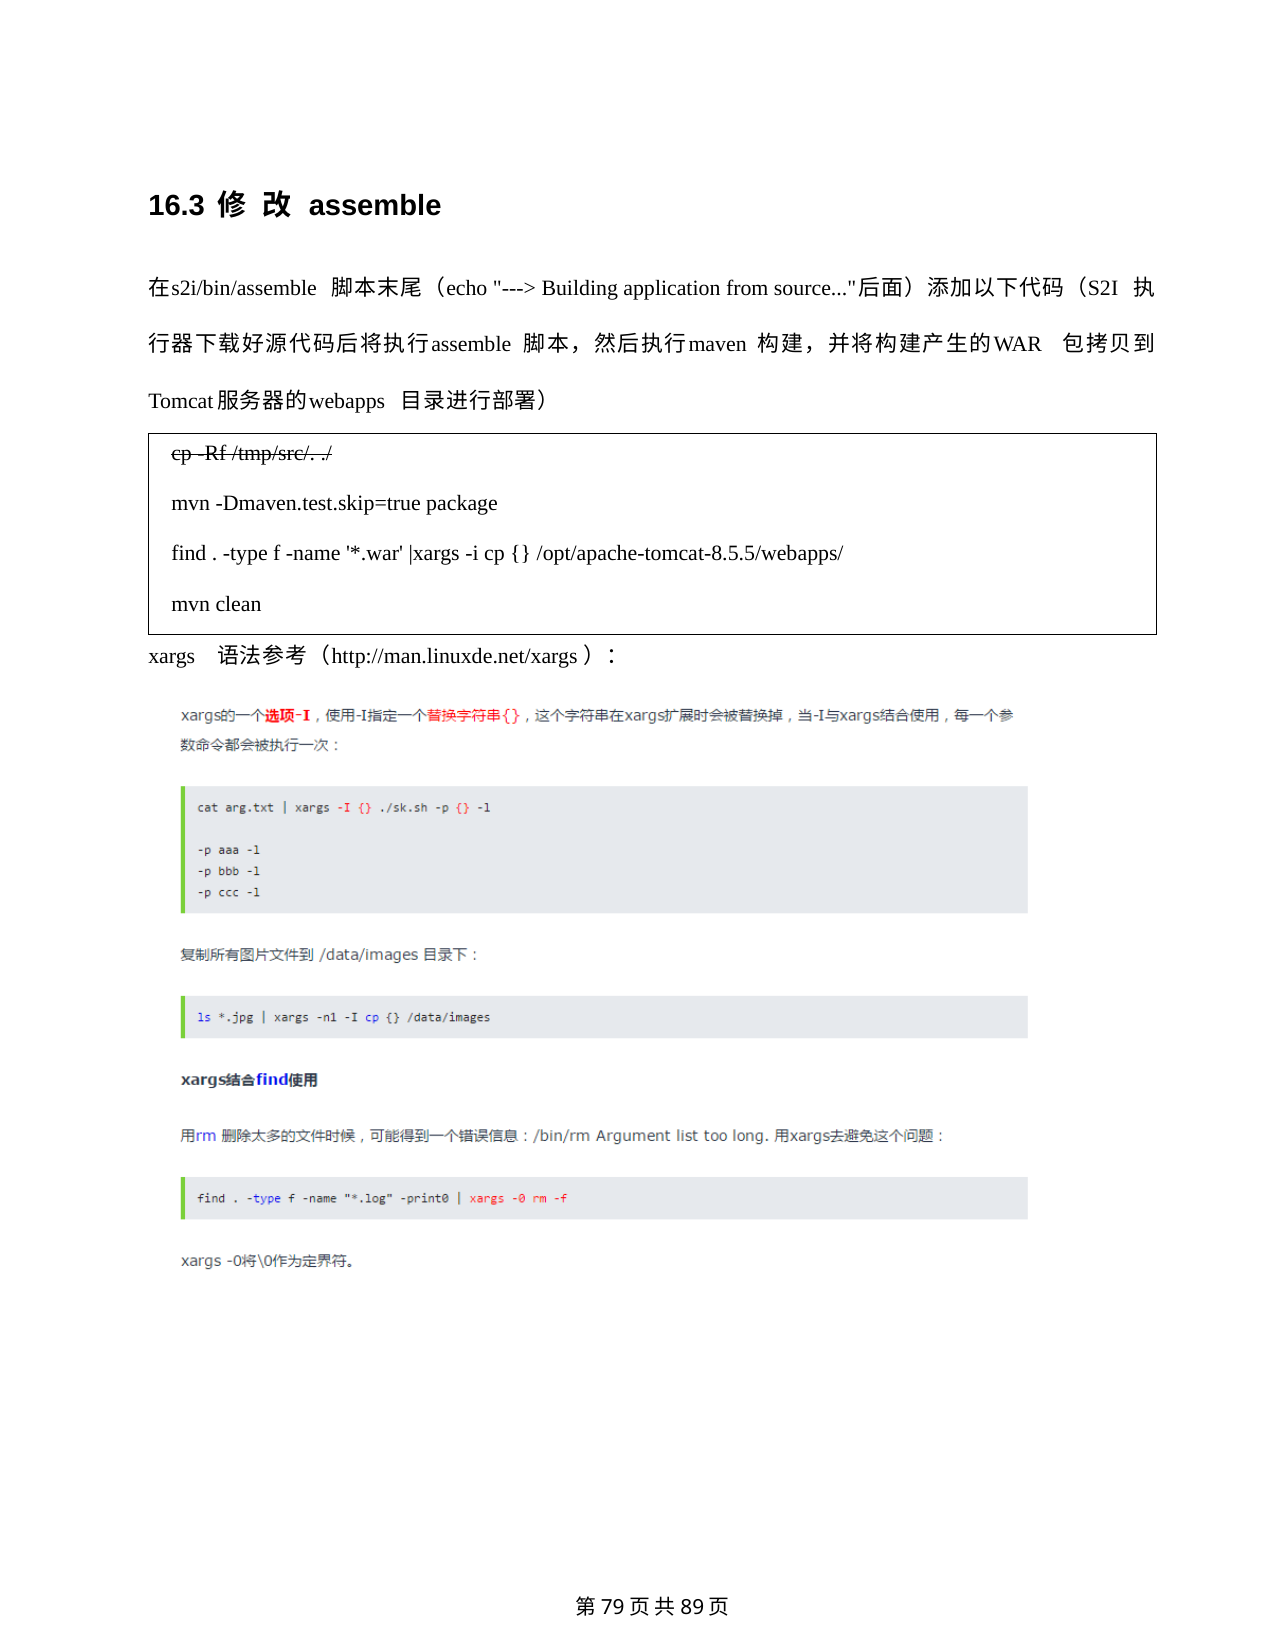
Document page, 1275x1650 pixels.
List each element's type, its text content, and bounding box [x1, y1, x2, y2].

picture [148, 693, 1031, 1284]
text 在s2i/bin/assemble脚本末尾（echo "---> Building application from source..."后面）添加以下代码（S2I执行器下载好源代码后将执行assemble脚本，然后执行maven构建，并将构建产生的WAR包拷贝到Tomcat服务器的webapps目录进行部署） [148, 267, 1156, 417]
table_header cp -Rf /tmp/src/. ./ mvn -Dmaven.test.skip=true package find . -type f -name '*.war' |xargs -i cp {} /opt/apache-tomcat-8.5.5/webapps/ mvn clean [149, 434, 1156, 634]
subtitle 修改assemble [148, 165, 1156, 240]
text xargs语法参考（http://man.linuxde.net/xargs）： [148, 635, 1156, 673]
